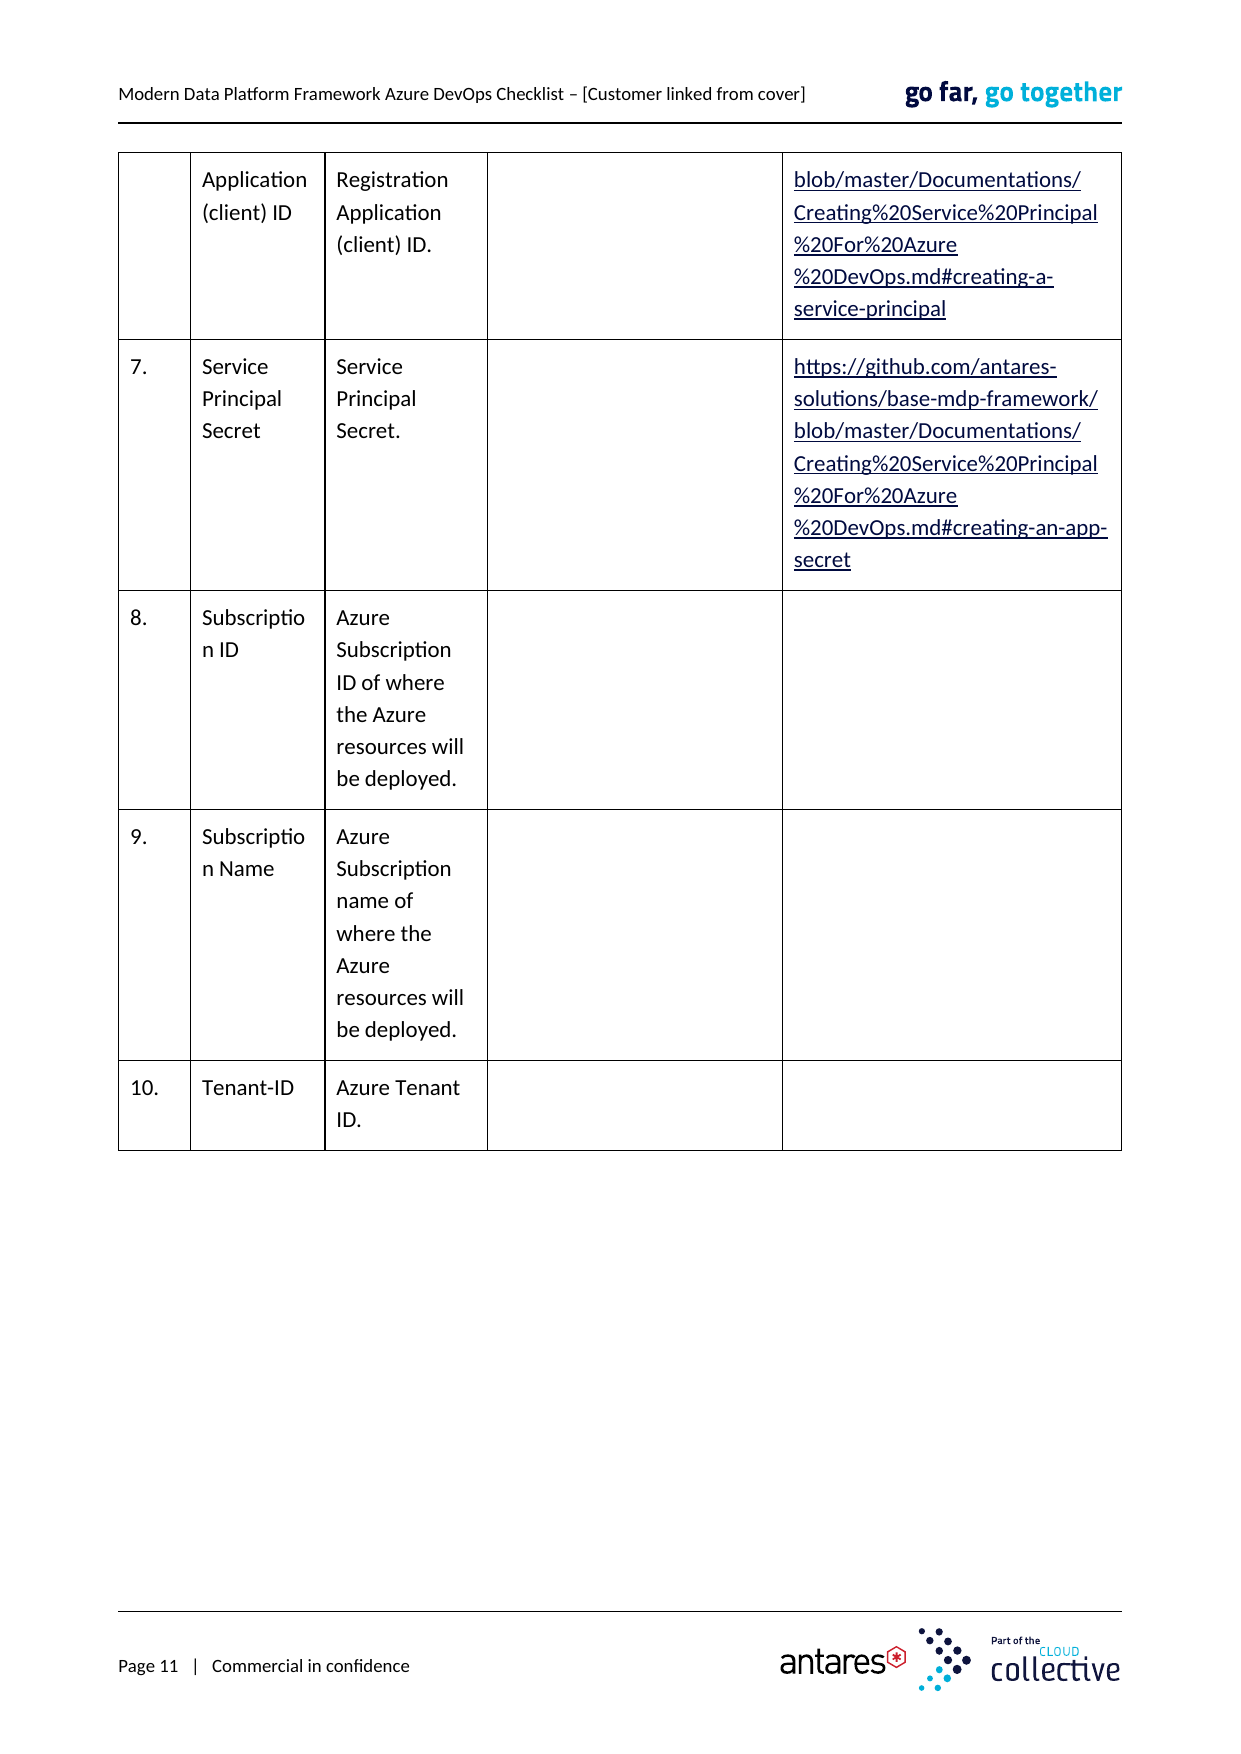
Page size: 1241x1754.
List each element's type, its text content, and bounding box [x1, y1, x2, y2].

table_cell Azure Subscription ID of where the Azure resources will be deployed. [326, 591, 487, 809]
table_cell Subscription ID [191, 591, 324, 809]
table_cell [783, 1061, 1121, 1150]
table_cell [783, 591, 1121, 809]
table_cell 9. [119, 810, 190, 1060]
table_cell [783, 810, 1121, 1060]
table_cell 6. [119, 153, 190, 339]
table_cell Azure Tenant ID. [326, 1061, 487, 1150]
table_cell [488, 591, 782, 809]
table_cell [488, 810, 782, 1060]
table_cell https://github.com/antares-solutions/base-mdp-framework/blob/master/Documentations/Creating%20Service%20Principal%20For%20Azure%20DevOps.md#creating-an-app-secret [783, 340, 1121, 590]
table_cell Service Principal Secret [191, 340, 324, 590]
table_cell 7. [119, 340, 190, 590]
table_cell [488, 1061, 782, 1150]
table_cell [326, 153, 487, 339]
table_cell [488, 153, 782, 339]
table_cell Tenant-ID [191, 1061, 324, 1150]
table_cell 8. [119, 591, 190, 809]
table_cell 10. [119, 1061, 190, 1150]
table_cell Subscription Name [191, 810, 324, 1060]
table_cell [488, 340, 782, 590]
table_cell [783, 153, 1121, 339]
table_cell Service Principal Secret. [326, 340, 487, 590]
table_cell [191, 153, 324, 339]
table_cell Azure Subscription name of where the Azure resources will be deployed. [326, 810, 487, 1060]
